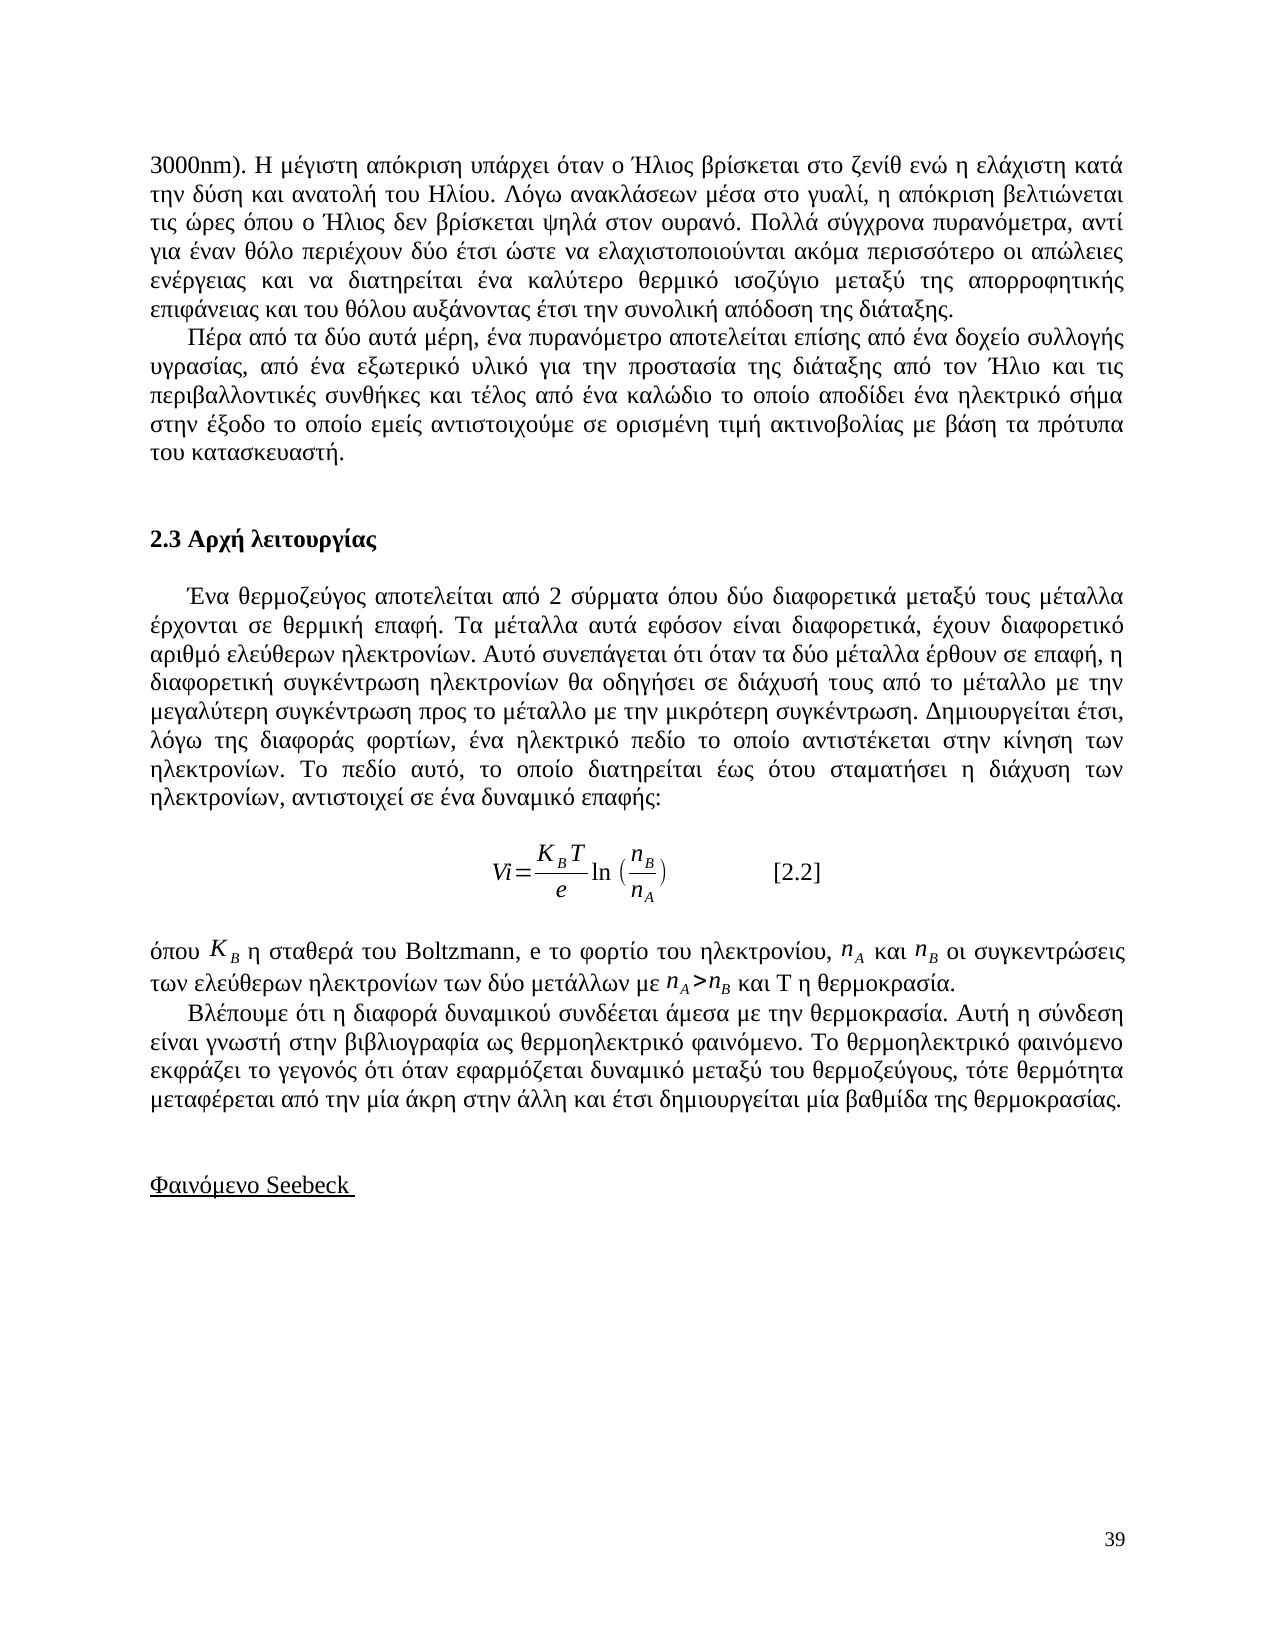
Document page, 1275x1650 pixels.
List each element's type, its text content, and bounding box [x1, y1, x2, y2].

text Βλέπουμε ότι η διαφορά δυναμικού συνδέεται άμεσα με την θερμοκρασία. Αυτή η σύνδεση είναι γνωστή στην βιβλιογραφία ως θερμοηλεκτρικό φαινόμενο. Το θερμοηλεκτρικό φαινόμενο εκφράζει το γεγονός ότι όταν εφαρμόζεται δυναμικό μεταξύ του θερμοζεύγους, τότε θερμότητα μεταφέρεται από την μία άκρη στην άλλη και έτσι δημιουργείται μία βαθμίδα της θερμοκρασίας. [150, 998, 1125, 1113]
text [150, 150, 1125, 322]
text Φαινόμενο Seebeck [150, 1170, 1125, 1199]
text Πέρα από τα δύο αυτά μέρη, ένα πυρανόμετρο αποτελείται επίσης από ένα δοχείο συλλογής υγρασίας, από ένα εξωτερικό υλικό για την προστασία της διάταξης από τον Ήλιο και τις περιβαλλοντικές συνθήκες και τέλος από ένα καλώδιο το οποίο αποδίδει ένα ηλεκτρικό σήμα στην έξοδο το οποίο εμείς αντιστοιχούμε σε ορισμένη τιμή ακτινοβολίας με βάση τα πρότυπα του κατασκευαστή. [150, 322, 1125, 466]
text [2.2] [150, 840, 1125, 906]
text όπου η σταθερά του Boltzmann, e το φορτίο του ηλεκτρονίου, και οι συγκεντρώσεις των ελεύθερων ηλεκτρονίων των δύο μετάλλων με και Τ η θερμοκρασία. [150, 935, 1125, 998]
text Ένα θερμοζεύγος αποτελείται από 2 σύρματα όπου δύο διαφορετικά μεταξύ τους μέταλλα έρχονται σε θερμική επαφή. Τα μέταλλα αυτά εφόσον είναι διαφορετικά, έχουν διαφορετικό αριθμό ελεύθερων ηλεκτρονίων. Αυτό συνεπάγεται ότι όταν τα δύο μέταλλα έρθουν σε επαφή, η διαφορετική συγκέντρωση ηλεκτρονίων θα οδηγήσει σε διάχυσή τους από το μέταλλο με την μεγαλύτερη συγκέντρωση προς το μέταλλο με την μικρότερη συγκέντρωση. Δημιουργείται έτσι, λόγω της διαφοράς φορτίων, ένα ηλεκτρικό πεδίο το οποίο αντιστέκεται στην κίνηση των ηλεκτρονίων. Το πεδίο αυτό, το οποίο διατηρείται έως ότου σταματήσει η διάχυση των ηλεκτρονίων, αντιστοιχεί σε ένα δυναμικό επαφής: [150, 581, 1125, 811]
text 2.3 Αρχή λειτουργίας [150, 524, 1125, 552]
